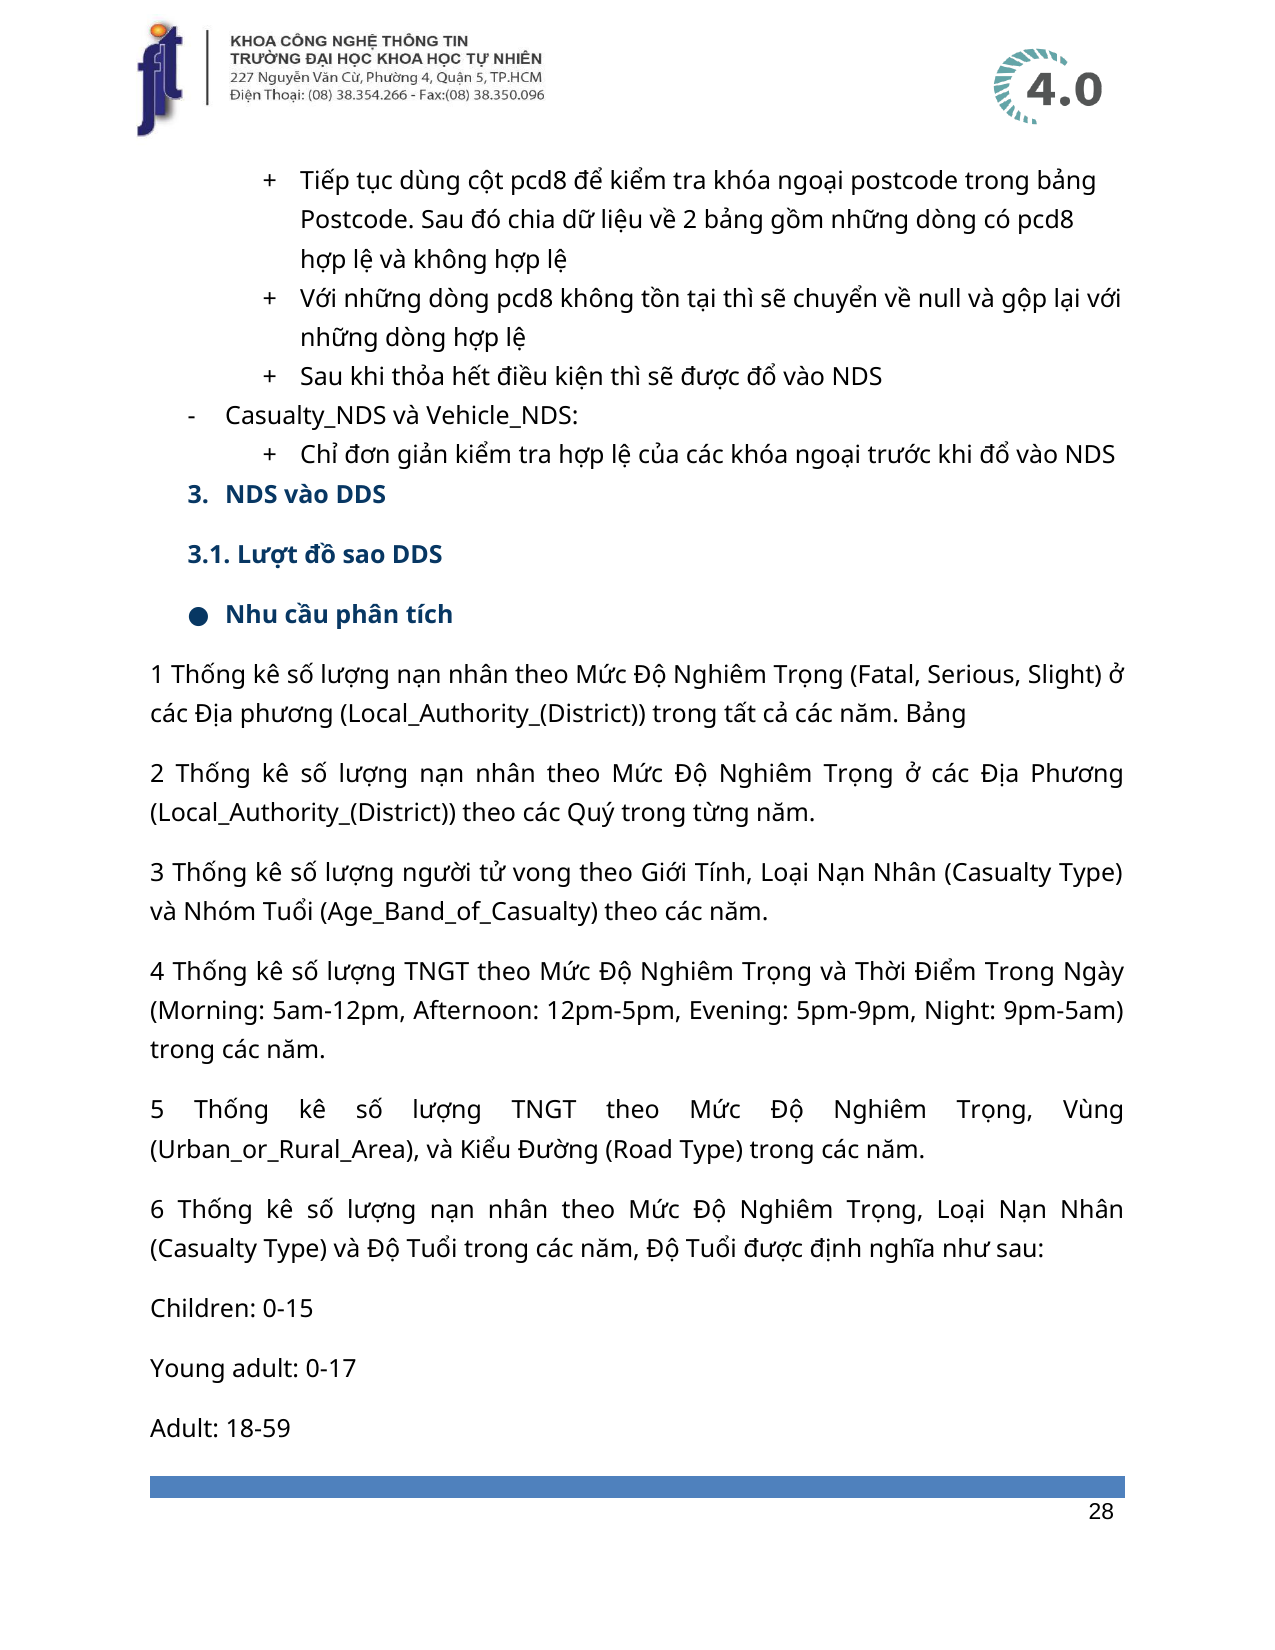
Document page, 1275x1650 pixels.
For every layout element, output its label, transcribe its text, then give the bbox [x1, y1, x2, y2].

picture [114, 14, 577, 158]
list Nhu cầu phân tích [187, 596, 1125, 630]
list Sau khi thỏa hết điều kiện thì sẽ được đổ vào NDS [262, 359, 1125, 393]
list Tiếp tục dùng cột pcd8 để kiểm tra khóa ngoại postcode trong bảng Postcode. Sau đó chia dữ liệu về 2 bảng gồm những dòng có pcd8 hợp lệ và không hợp lệ [262, 150, 1125, 275]
text 1 Thống kê số lượng nạn nhân theo Mức Độ Nghiêm Trọng (Fatal, Serious, Slight) ở các Địa phương (Local_Authority_(District)) trong tất cả các năm. Bảng [150, 656, 1125, 729]
text Children: 0-15 [150, 1290, 1125, 1324]
text 3 Thống kê số lượng người tử vong theo Giới Tính, Loại Nạn Nhân (Casualty Type) và Nhóm Tuổi (Age_Band_of_Casualty) theo các năm. [150, 854, 1125, 928]
text Young adult: 0-17 [150, 1350, 1125, 1384]
text 3.1. Lượt đồ sao DDS [150, 536, 1125, 570]
list Chỉ đơn giản kiểm tra hợp lệ của các khóa ngoại trước khi đổ vào NDS [262, 437, 1125, 471]
list Với những dòng pcd8 không tồn tại thì sẽ chuyển về null và gộp lại với những dòng hợp lệ [262, 280, 1125, 354]
text 2 Thống kê số lượng nạn nhân theo Mức Độ Nghiêm Trọng ở các Địa Phương (Local_Authority_(District)) theo các Quý trong từng năm. [150, 755, 1125, 829]
text 4 Thống kê số lượng TNGT theo Mức Độ Nghiêm Trọng và Thời Điểm Trong Ngày (Morning: 5am-12pm, Afternoon: 12pm-5pm, Evening: 5pm-9pm, Night: 9pm-5am) trong các năm. [150, 954, 1125, 1066]
text Adult: 18-59 [150, 1410, 1125, 1444]
text 5 Thống kê số lượng TNGT theo Mức Độ Nghiêm Trọng, Vùng (Urban_or_Rural_Area), và Kiểu Đường (Road Type) trong các năm. [150, 1092, 1125, 1165]
list Casualty_NDS và Vehicle_NDS: [187, 398, 1125, 432]
text 6 Thống kê số lượng nạn nhân theo Mức Độ Nghiêm Trọng, Loại Nạn Nhân (Casualty Type) và Độ Tuổi trong các năm, Độ Tuổi được định nghĩa như sau: [150, 1191, 1125, 1264]
picture [967, 41, 1130, 131]
list NDS vào DDS [187, 476, 1125, 510]
